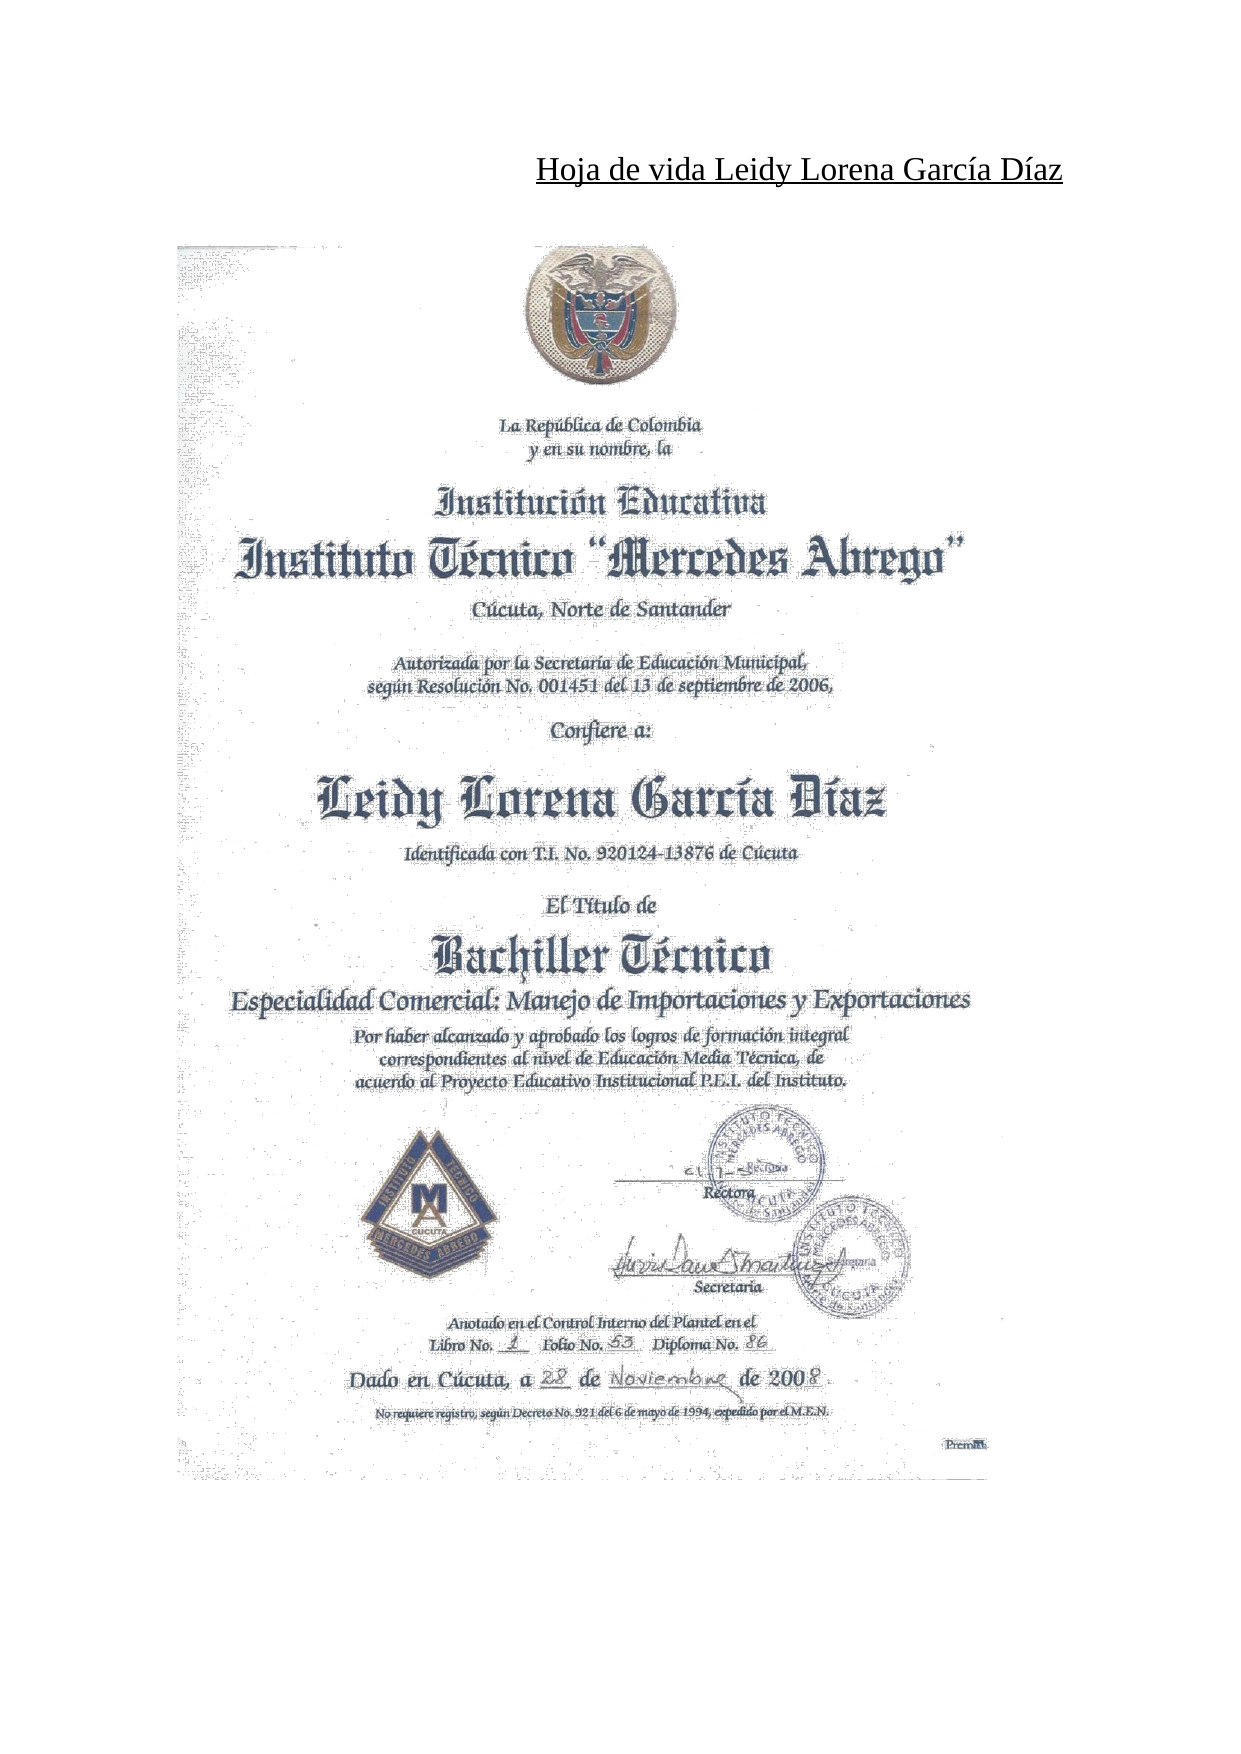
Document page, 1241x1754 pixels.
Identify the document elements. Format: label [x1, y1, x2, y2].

picture [177, 244, 1063, 1480]
